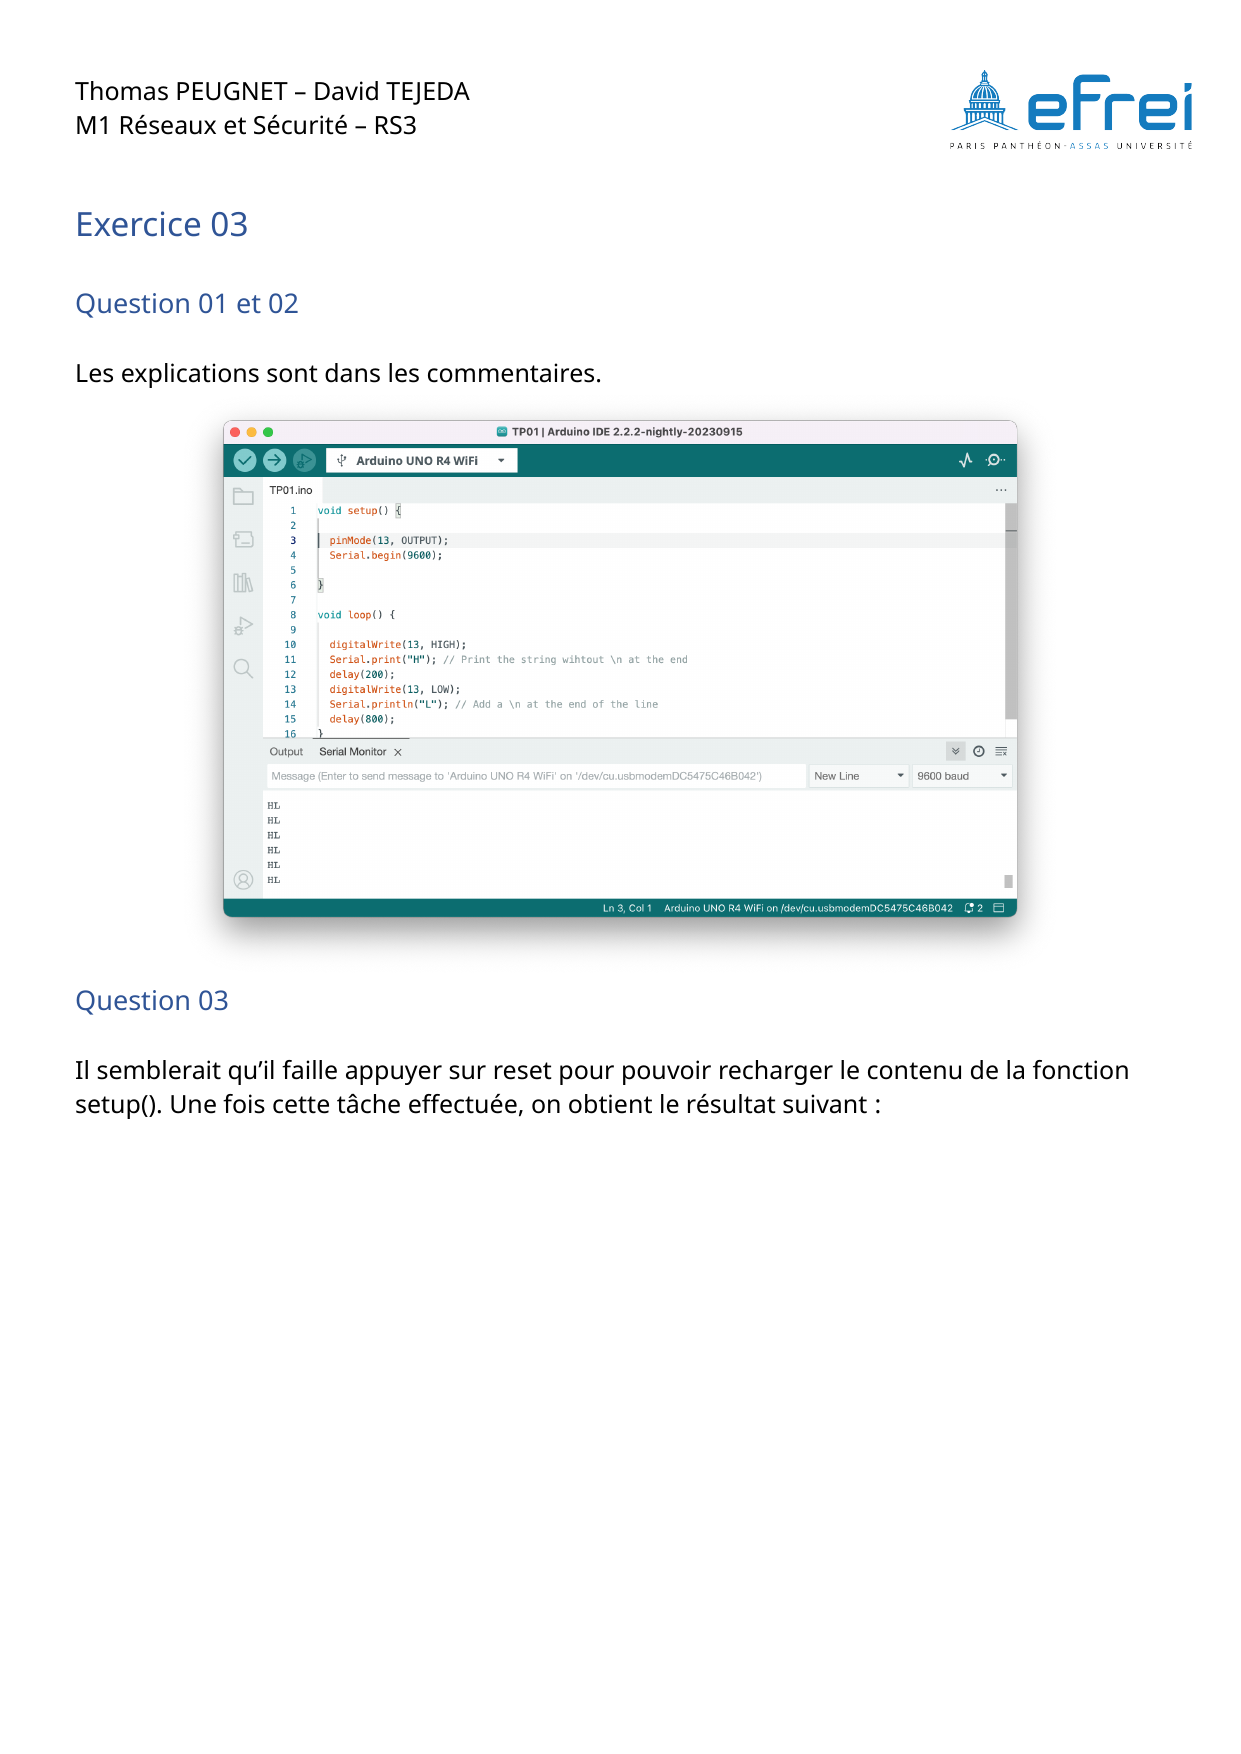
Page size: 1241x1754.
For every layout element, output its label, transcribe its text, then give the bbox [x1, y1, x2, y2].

picture [177, 389, 1063, 978]
text Il semblerait qu’il faille appuyer sur reset pour pouvoir recharger le contenu de la fonction setup(). Une fois cette tâche effectuée, on obtient le résultat suivant : [75, 1053, 1165, 1121]
text Les explications sont dans les commentaires. [75, 356, 1165, 389]
subtitle Exercice 03 [75, 201, 1165, 246]
picture [950, 70, 1192, 149]
subtitle Question 01 et 02 [75, 284, 1165, 321]
subtitle Question 03 [75, 982, 1165, 1019]
